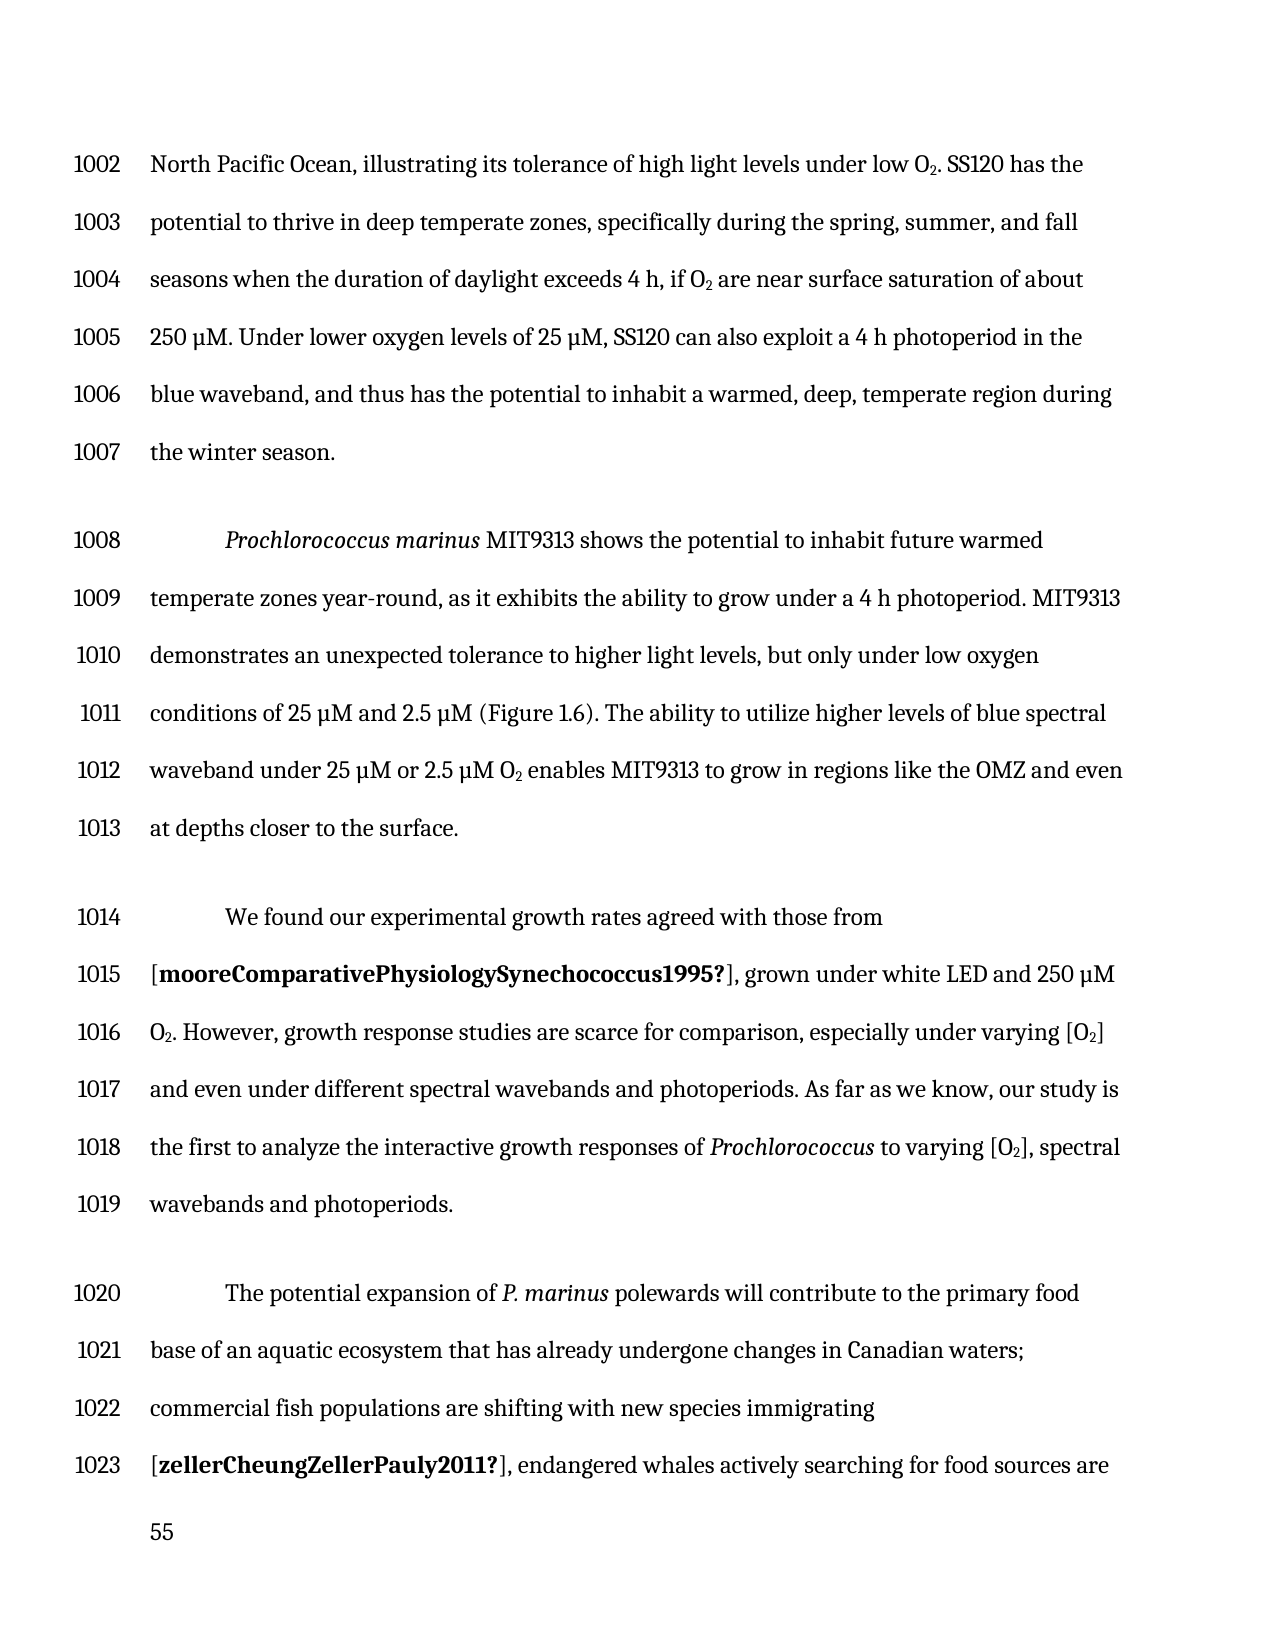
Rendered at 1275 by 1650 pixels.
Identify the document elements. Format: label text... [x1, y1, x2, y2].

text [150, 1279, 1125, 1480]
text Prochlorococcus marinus MIT9313 shows the potential to inhabit future warmed temperate zones year-round, as it exhibits the ability to grow under a 4 h photoperiod. MIT9313 demonstrates an unexpected tolerance to higher light levels, but only under low oxygen conditions of 25 µM and 2.5 µM (Figure 1.6). The ability to utilize higher levels of blue spectral waveband under 25 µM or 2.5 µM O2 enables MIT9313 to grow in regions like the OMZ and even at depths closer to the surface. [150, 526, 1125, 842]
text We found our experimental growth rates agreed with those from [mooreComparativePhysiologySynechococcus1995?], grown under white LED and 250 µM O2. However, growth response studies are scarce for comparison, especially under varying [O2] and even under different spectral wavebands and photoperiods. As far as we know, our study is the first to analyze the interactive growth responses of Prochlorococcus to varying [O2], spectral wavebands and photoperiods. [150, 902, 1125, 1219]
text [150, 150, 1125, 466]
